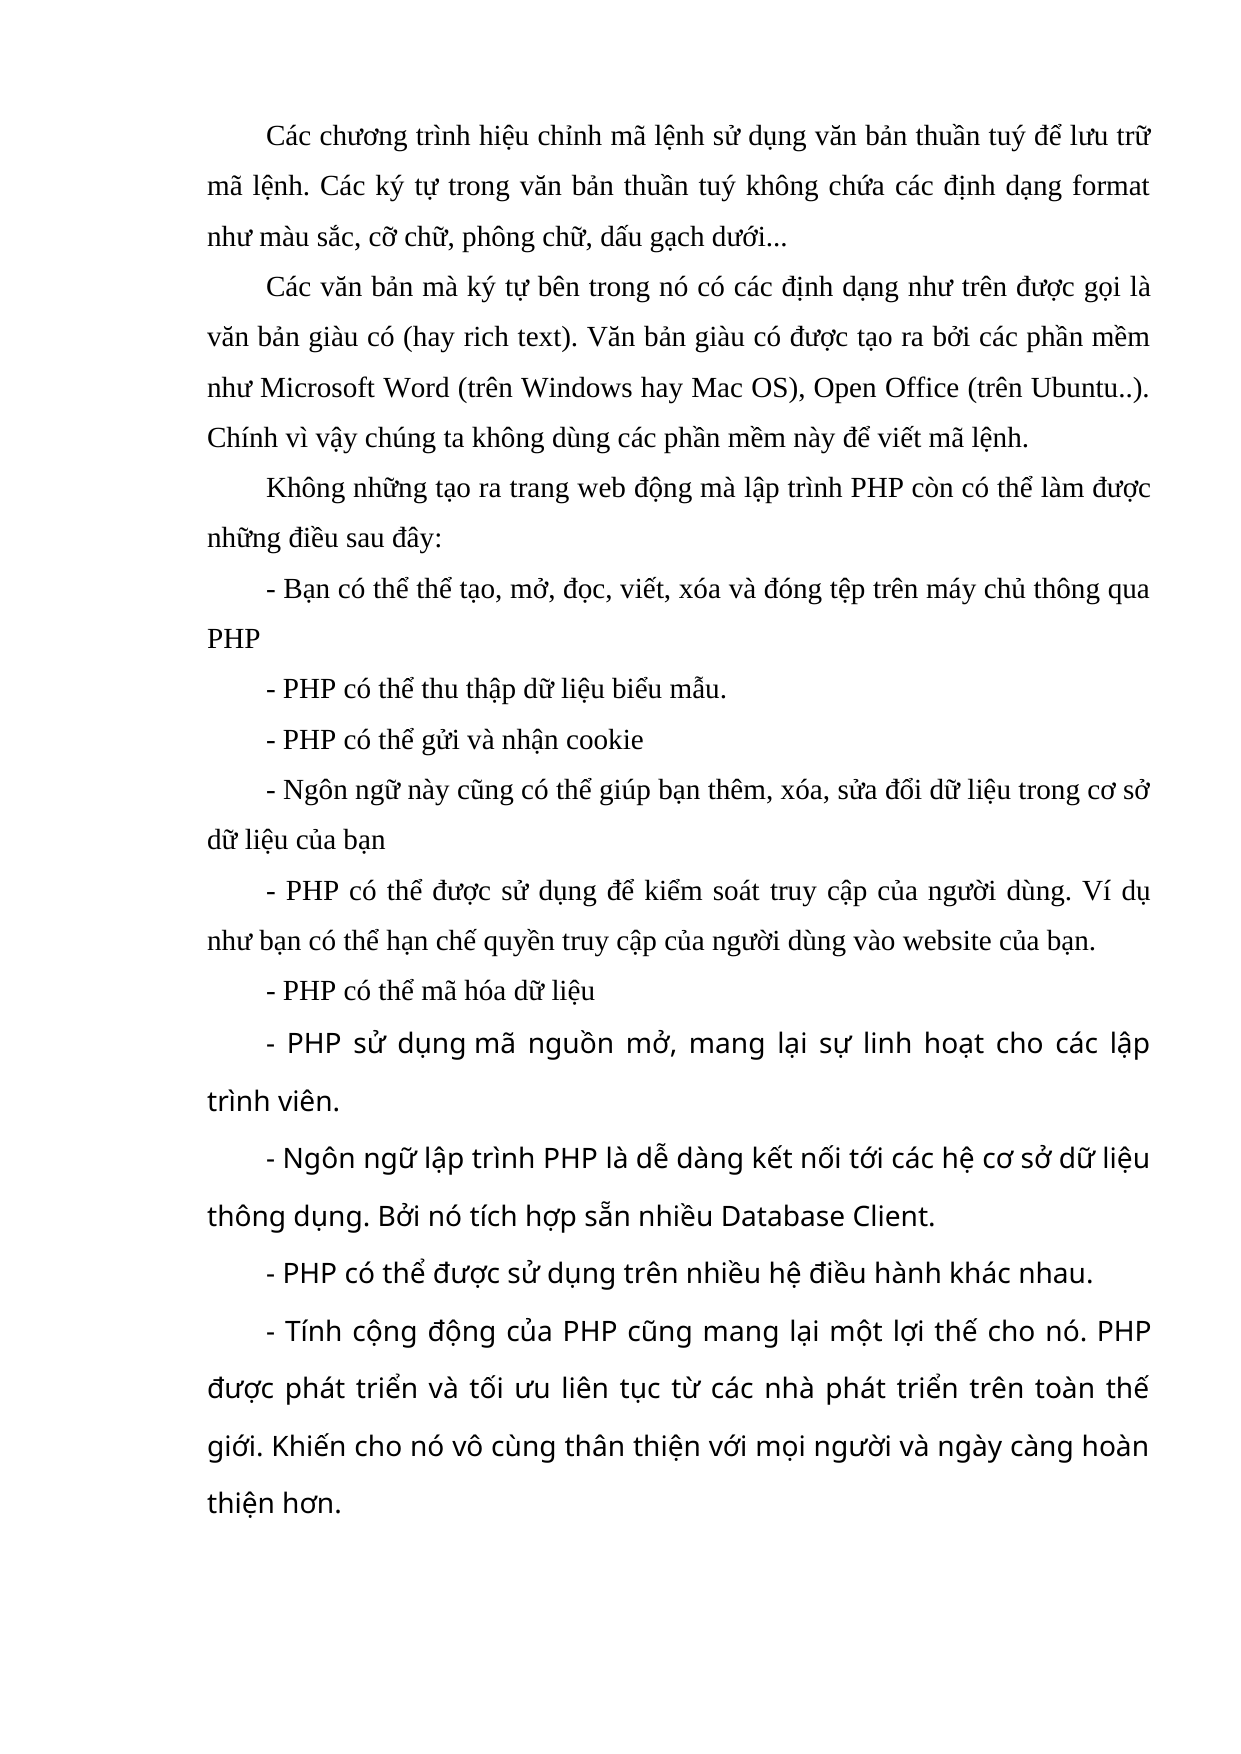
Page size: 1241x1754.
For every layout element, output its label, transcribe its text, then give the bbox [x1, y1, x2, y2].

text - PHP có thể được sử dụng trên nhiều hệ điều hành khác nhau. [207, 1254, 1152, 1292]
text - Tính cộng động của PHP cũng mang lại một lợi thế cho nó. PHP được phát triển và tối ưu liên tục từ các nhà phát triển trên toàn thế giới. Khiến cho nó vô cùng thân thiện với mọi người và ngày càng hoàn thiện hơn. [207, 1311, 1152, 1522]
text Không những tạo ra trang web động mà lập trình PHP còn có thể làm được những điều sau đây: [207, 470, 1152, 554]
text - PHP có thể gửi và nhận cookie [207, 722, 1152, 755]
text - Bạn có thể thể tạo, mở, đọc, viết, xóa và đóng tệp trên máy chủ thông qua PHP [207, 571, 1152, 655]
text - Ngôn ngữ lập trình PHP là dễ dàng kết nối tới các hệ cơ sở dữ liệu thông dụng. Bởi nó tích hợp sẵn nhiều Database Client. [207, 1139, 1152, 1234]
text - Ngôn ngữ này cũng có thể giúp bạn thêm, xóa, sửa đổi dữ liệu trong cơ sở dữ liệu của bạn [207, 772, 1152, 856]
text Các chương trình hiệu chỉnh mã lệnh sử dụng văn bản thuần tuý để lưu trữ mã lệnh. Các ký tự trong văn bản thuần tuý không chứa các định dạng format như màu sắc, cỡ chữ, phông chữ, dấu gạch dưới... [207, 118, 1152, 252]
text Các văn bản mà ký tự bên trong nó có các định dạng như trên được gọi là văn bản giàu có (hay rich text). Văn bản giàu có được tạo ra bởi các phần mềm như Microsoft Word (trên Windows hay Mac OS), Open Office (trên Ubuntu..). Chính vì vậy chúng ta không dùng các phần mềm này để viết mã lệnh. [207, 269, 1152, 453]
text - PHP có thể được sử dụng để kiểm soát truy cập của người dùng. Ví dụ như bạn có thể hạn chế quyền truy cập của người dùng vào website của bạn. [207, 873, 1152, 957]
text - PHP có thể thu thập dữ liệu biểu mẫu. [207, 672, 1152, 705]
text - PHP có thể mã hóa dữ liệu [207, 973, 1152, 1007]
text - PHP sử dụng mã nguồn mở, mang lại sự linh hoạt cho các lập trình viên. [207, 1024, 1152, 1119]
